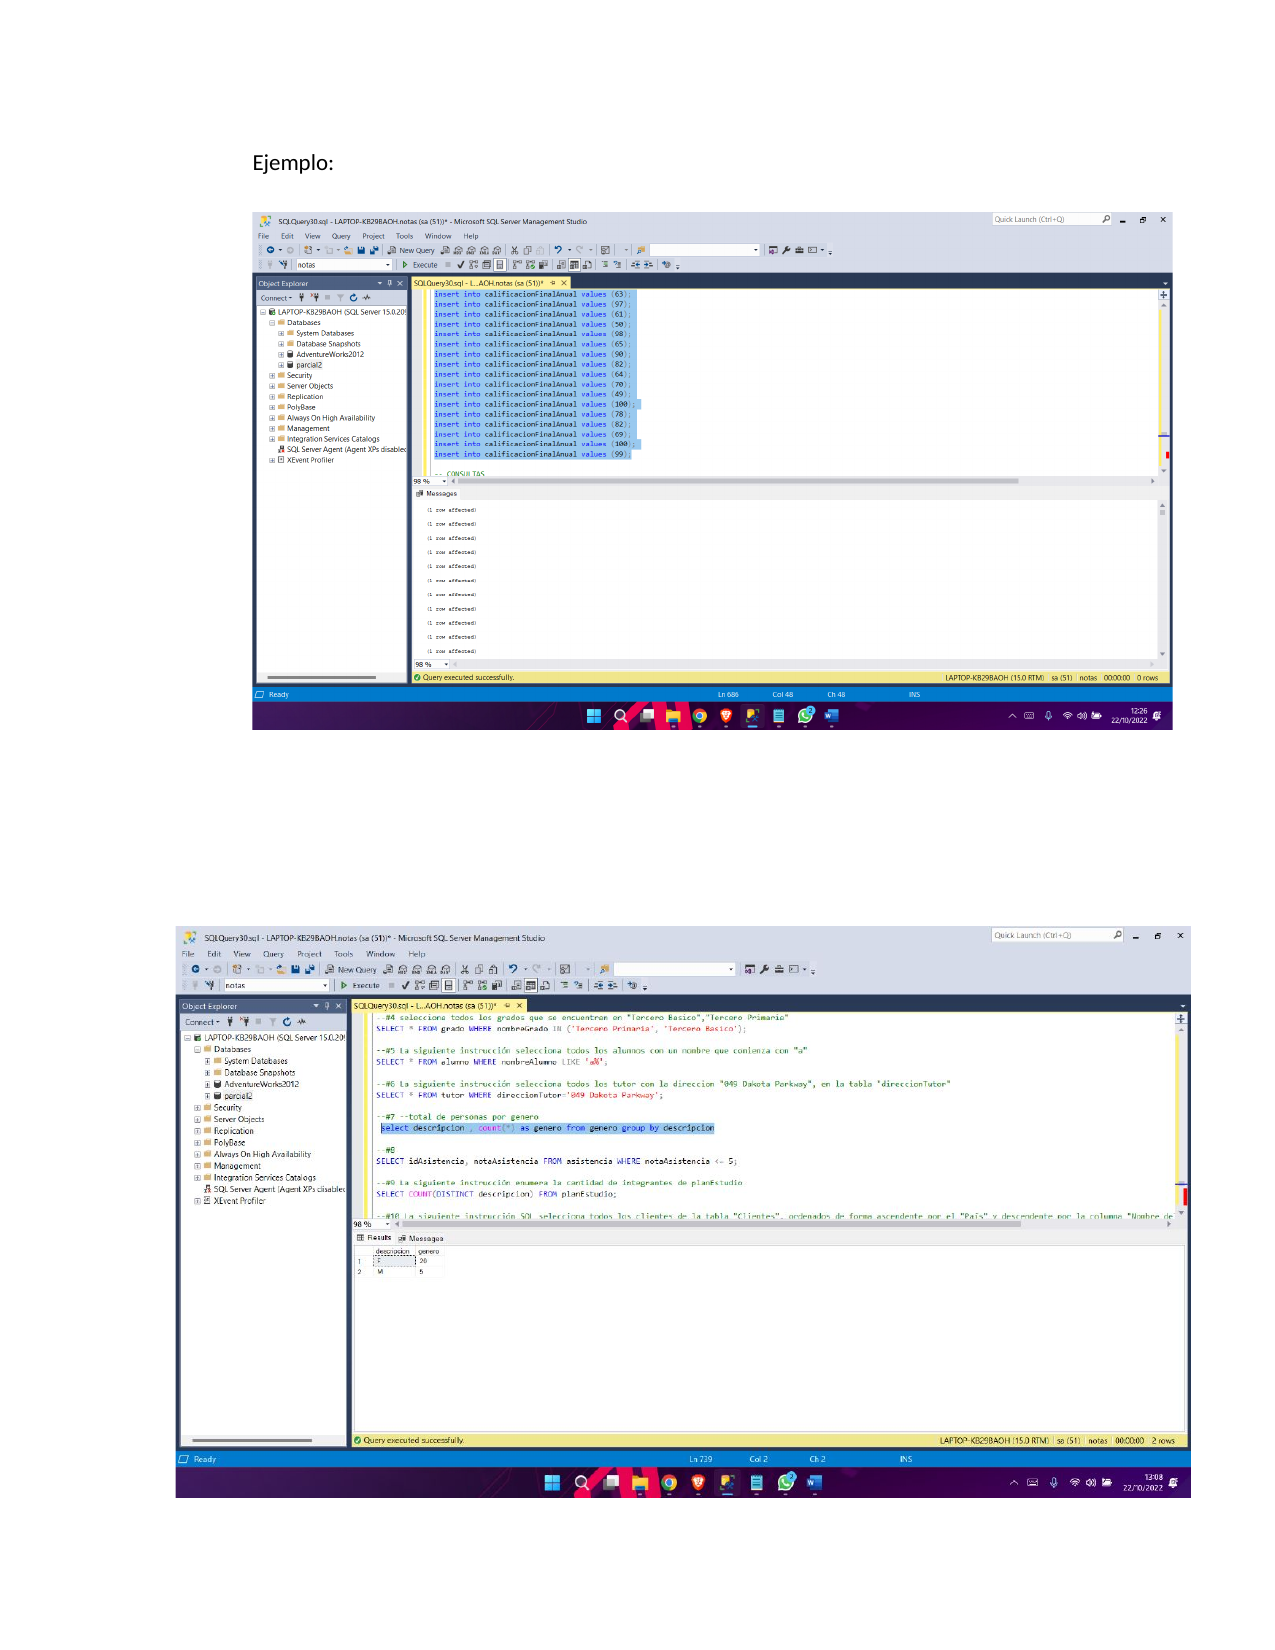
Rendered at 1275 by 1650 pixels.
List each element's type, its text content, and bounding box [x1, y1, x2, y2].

list Ejemplo: [252, 148, 1098, 176]
picture [175, 926, 1191, 1498]
picture [252, 212, 1173, 730]
